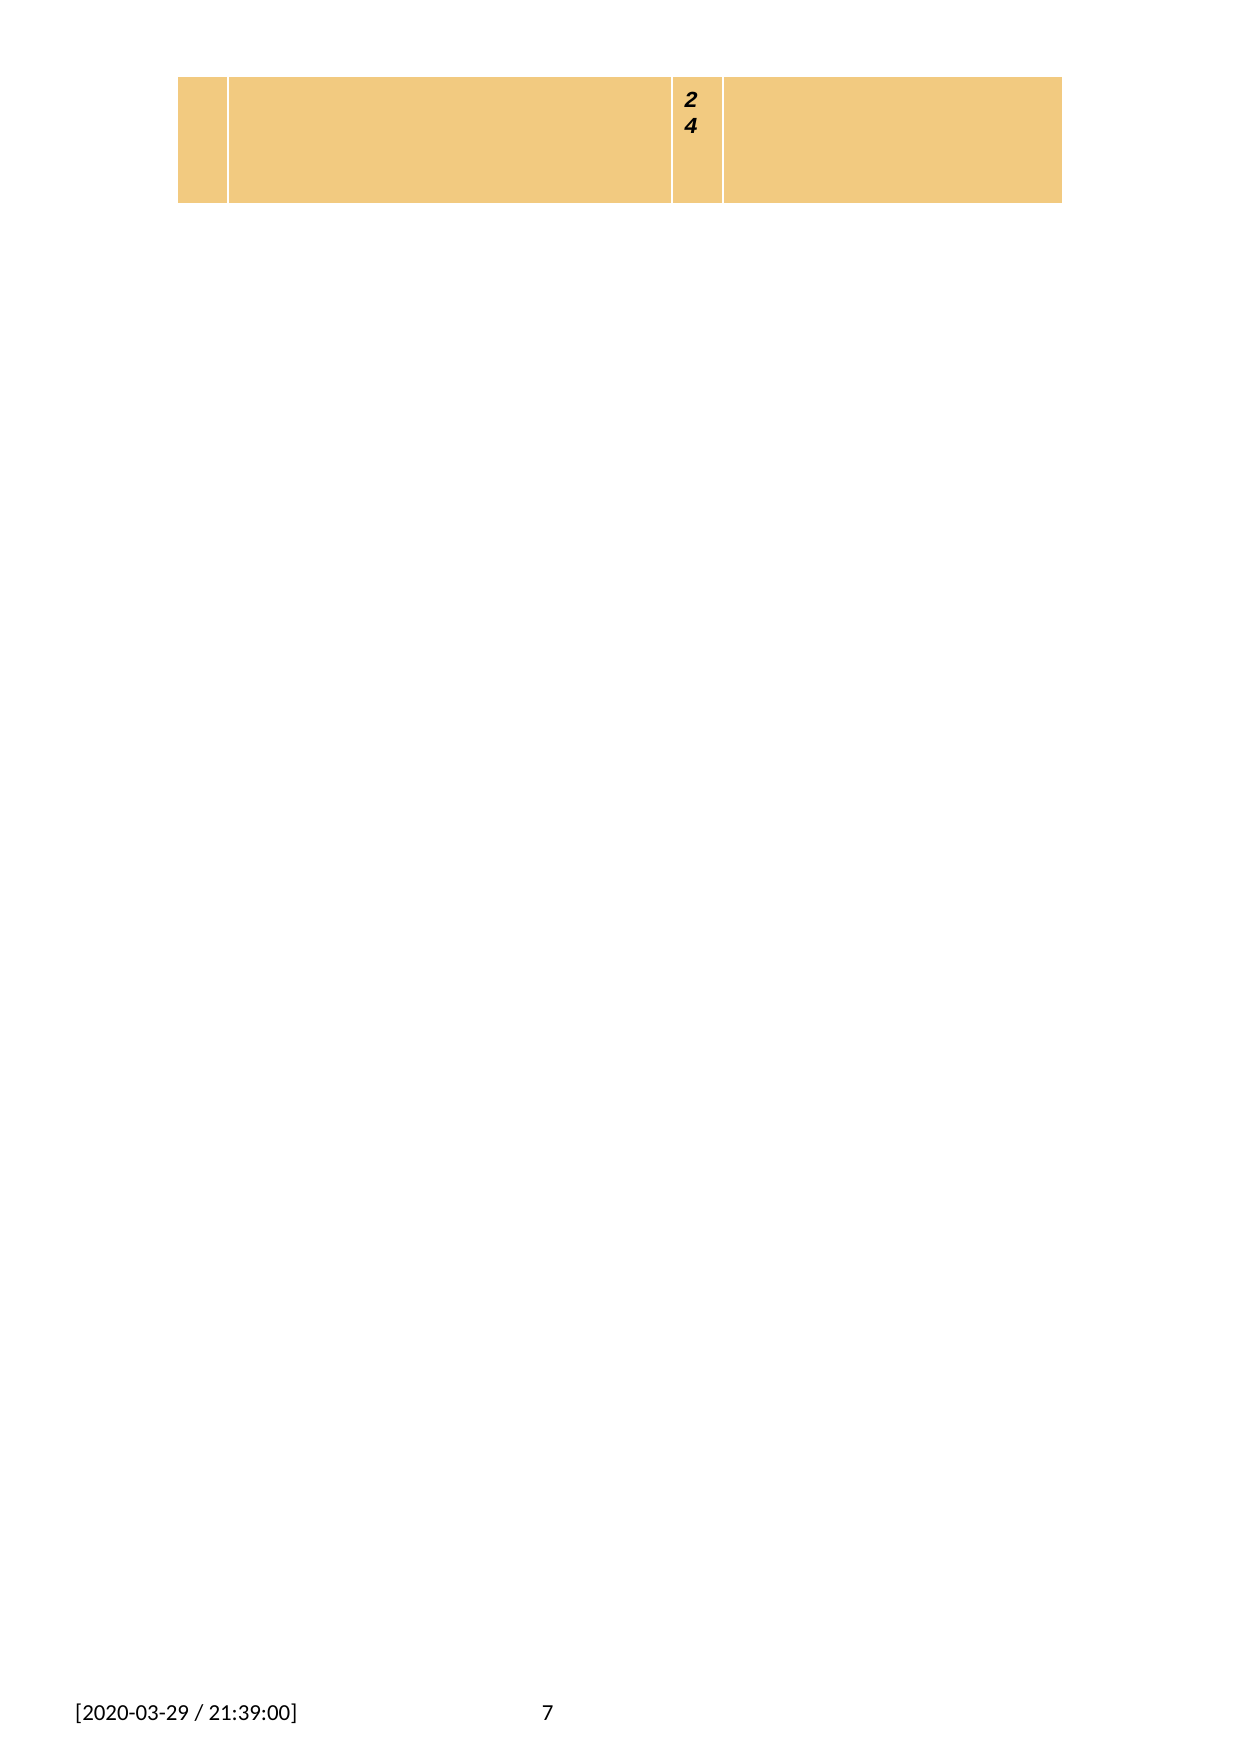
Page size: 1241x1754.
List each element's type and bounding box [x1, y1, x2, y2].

table_cell [229, 77, 671, 203]
table_cell [673, 77, 722, 203]
table_cell [724, 77, 1062, 203]
table_cell [178, 77, 227, 203]
